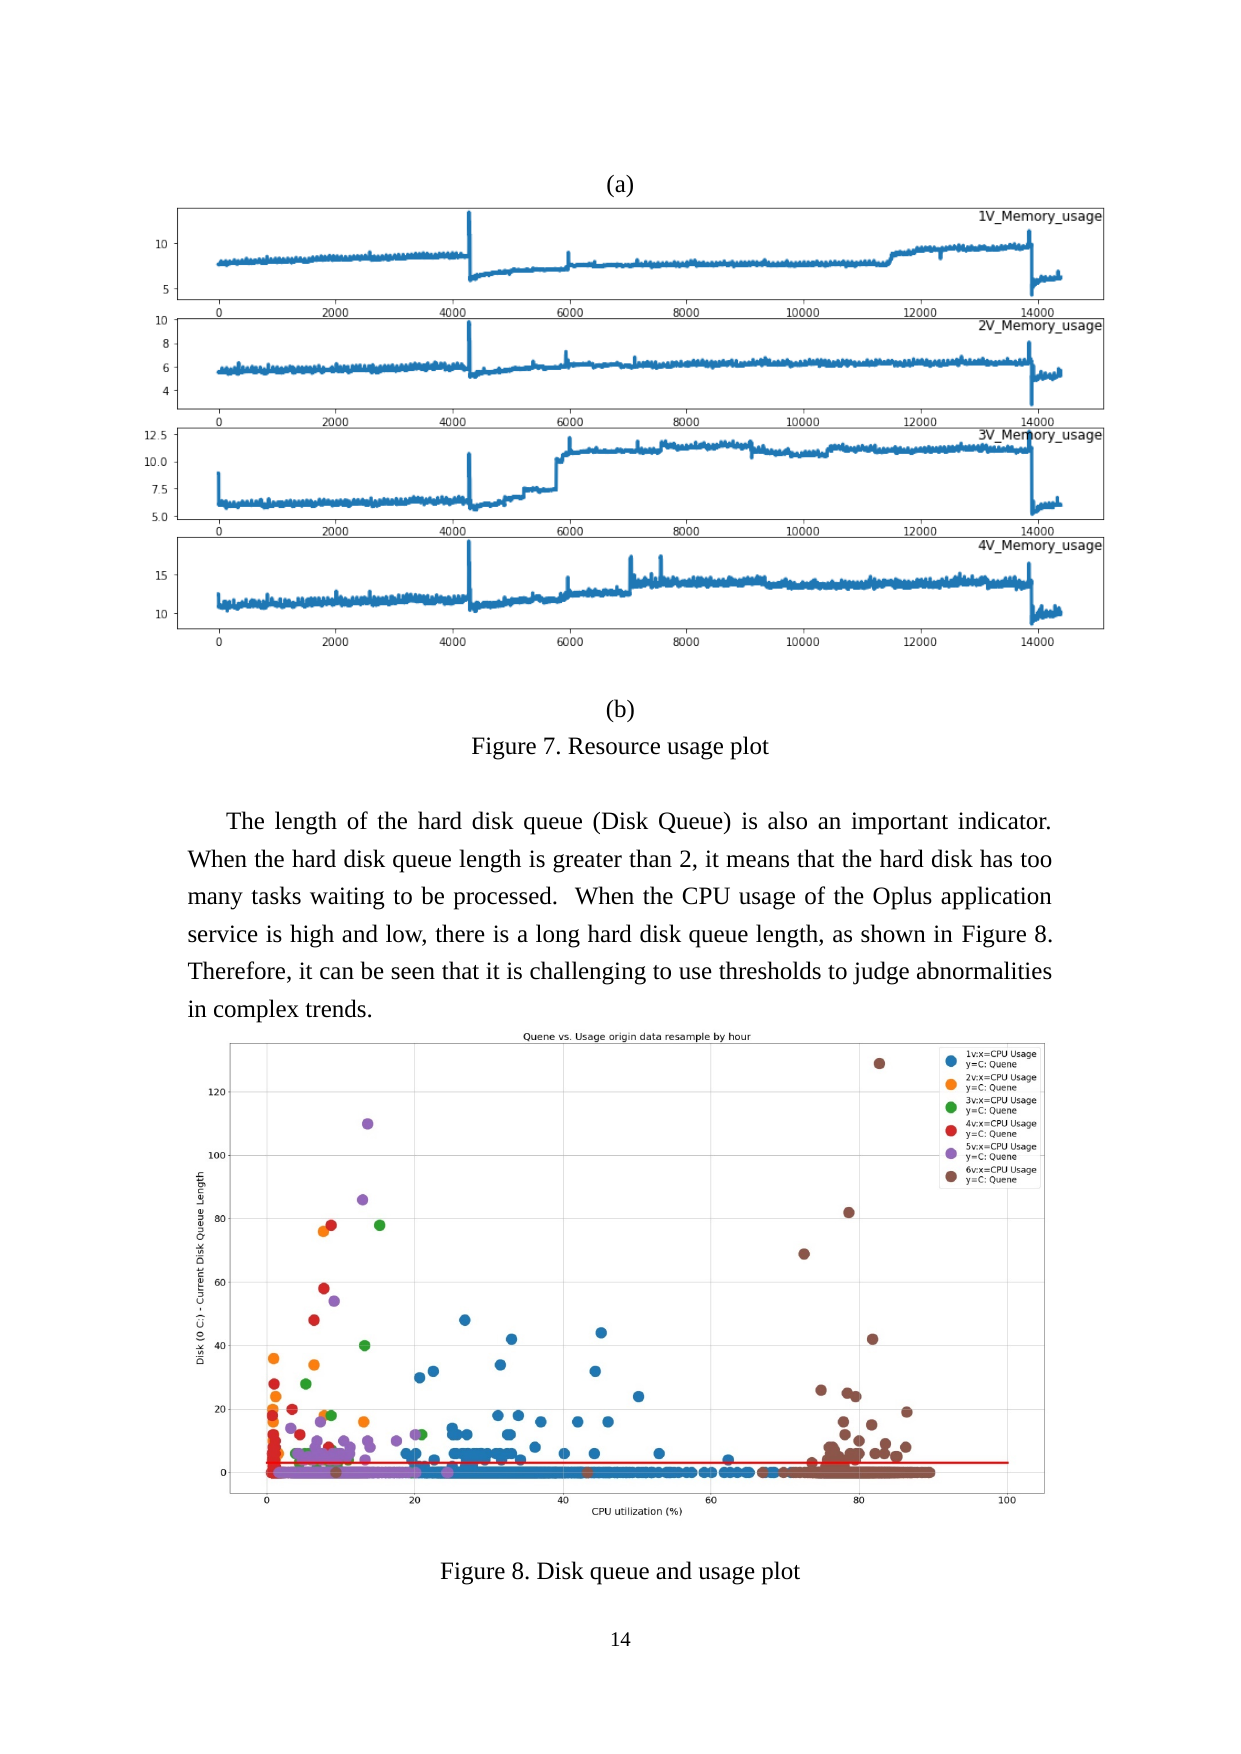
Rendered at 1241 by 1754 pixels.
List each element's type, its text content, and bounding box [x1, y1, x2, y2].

table_header (a) [126, 165, 1114, 202]
text The length of the hard disk queue (Disk Queue) is also an important indicator. When the hard disk queue length is greater than 2, it means that the hard disk has too many tasks waiting to be processed. When the CPU usage of the Oplus application service is high and low, there is a long hard disk queue length, as shown in Figure 8. Therefore, it can be seen that it is challenging to use thresholds to judge abnormalities in complex trends. [187, 802, 1053, 1027]
picture [137, 202, 1109, 655]
picture [187, 1027, 1053, 1524]
table_cell (b) [126, 202, 1114, 727]
